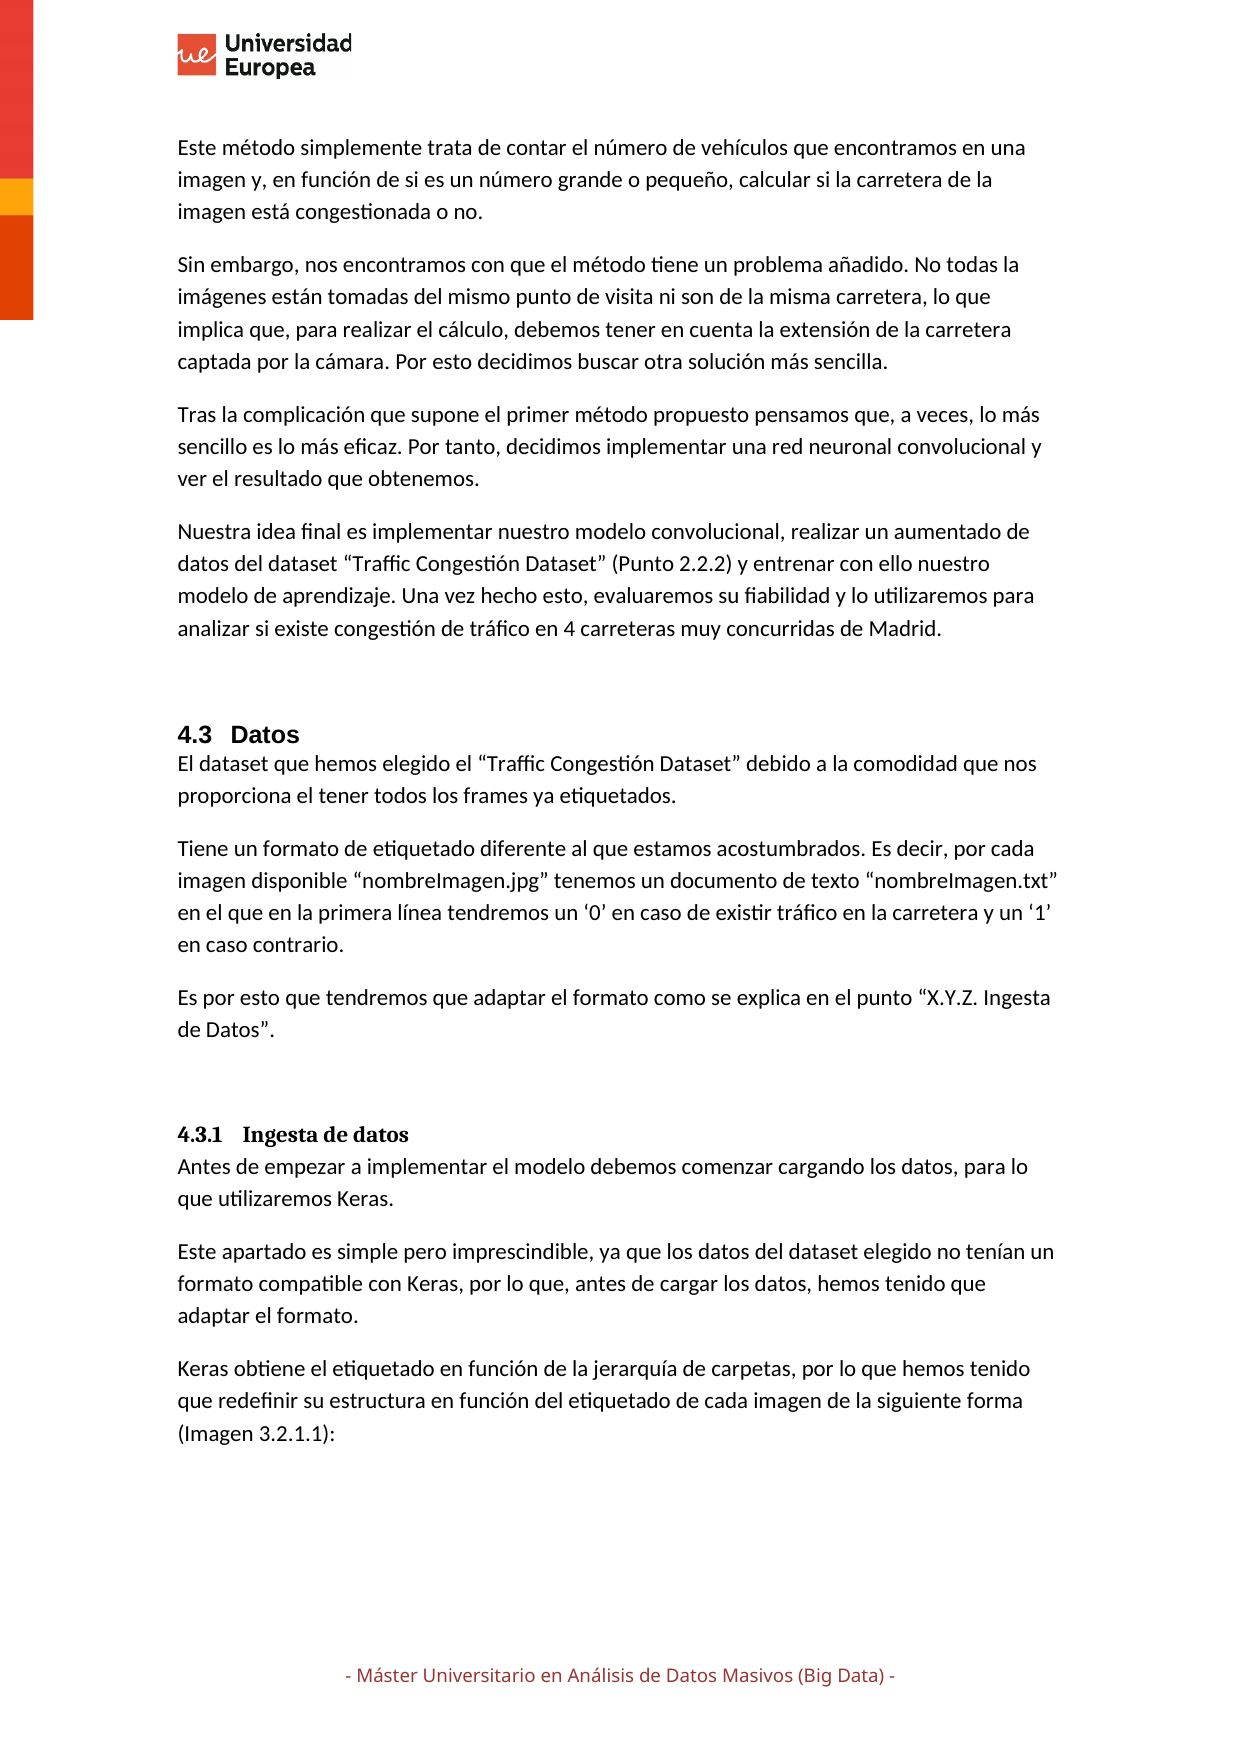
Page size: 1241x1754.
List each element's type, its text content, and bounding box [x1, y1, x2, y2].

text Nuestra idea final es implementar nuestro modelo convolucional, realizar un aumentado de datos del dataset “Traffic Congestión Dataset” (Punto 2.2.2) y entrenar con ello nuestro modelo de aprendizaje. Una vez hecho esto, evaluaremos su fiabilidad y lo utilizaremos para analizar si existe congestión de tráfico en 4 carreteras muy concurridas de Madrid. [177, 517, 1063, 642]
picture [0, 0, 34, 320]
text Tiene un formato de etiquetado diferente al que estamos acostumbrados. Es decir, por cada imagen disponible “nombreImagen.jpg” tenemos un documento de texto “nombreImagen.txt” en el que en la primera línea tendremos un ‘0’ en caso de existir tráfico en la carretera y un ‘1’ en caso contrario. [177, 834, 1063, 958]
text Tras la complicación que supone el primer método propuesto pensamos que, a veces, lo más sencillo es lo más eficaz. Por tanto, decidimos implementar una red neuronal convolucional y ver el resultado que obtenemos. [177, 400, 1063, 492]
text Sin embargo, nos encontramos con que el método tiene un problema añadido. No todas la imágenes están tomadas del mismo punto de visita ni son de la misma carretera, lo que implica que, para realizar el cálculo, debemos tener en cuenta la extensión de la carretera captada por la cámara. Por esto decidimos buscar otra solución más sencilla. [177, 250, 1063, 375]
subtitle Datos [177, 720, 1063, 749]
picture [177, 33, 352, 79]
subtitle Ingesta de datos [177, 1122, 1063, 1148]
text El dataset que hemos elegido el “Traffic Congestión Dataset” debido a la comodidad que nos proporciona el tener todos los frames ya etiquetados. [177, 749, 1063, 809]
text Keras obtiene el etiquetado en función de la jerarquía de carpetas, por lo que hemos tenido que redefinir su estructura en función del etiquetado de cada imagen de la siguiente forma (Imagen 3.2.1.1): [177, 1354, 1063, 1447]
text Este método simplemente trata de contar el número de vehículos que encontramos en una imagen y, en función de si es un número grande o pequeño, calcular si la carretera de la imagen está congestionada o no. [177, 133, 1063, 225]
text Antes de empezar a implementar el modelo debemos comenzar cargando los datos, para lo que utilizaremos Keras. [177, 1152, 1063, 1212]
text Este apartado es simple pero imprescindible, ya que los datos del dataset elegido no tenían un formato compatible con Keras, por lo que, antes de cargar los datos, hemos tenido que adaptar el formato. [177, 1237, 1063, 1329]
text Es por esto que tendremos que adaptar el formato como se explica en el punto “X.Y.Z. Ingesta de Datos”. [177, 983, 1063, 1044]
